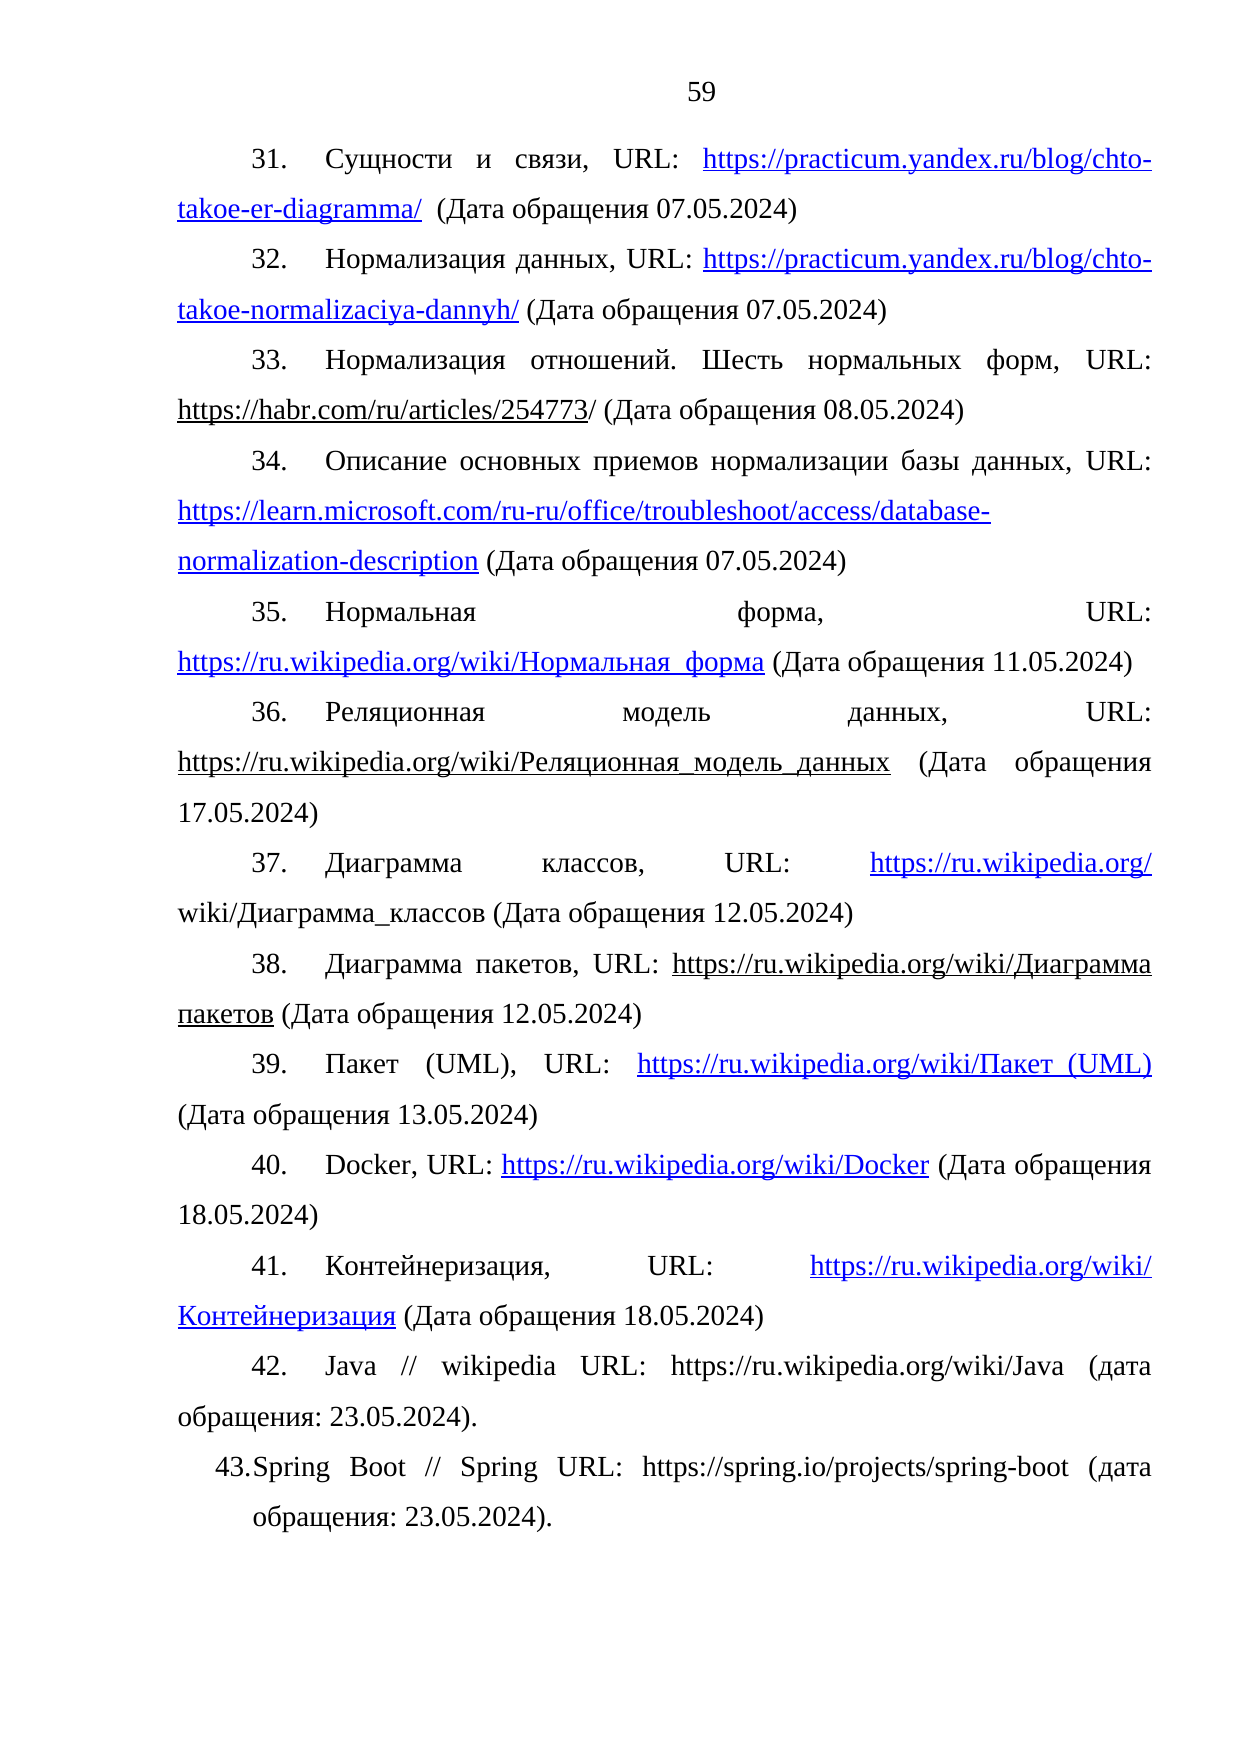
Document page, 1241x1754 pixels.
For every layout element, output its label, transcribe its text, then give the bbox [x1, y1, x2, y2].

list Диаграмма пакетов, URL: https://ru.wikipedia.org/wiki/Диаграмма пакетов (Дата обращения 12.05.2024) [177, 946, 1152, 1030]
list Docker, URL: https://ru.wikipedia.org/wiki/Docker (Дата обращения 18.05.2024) [177, 1147, 1152, 1231]
list Контейнеризация, URL: https://ru.wikipedia.org/wiki/ Контейнеризация (Дата обращения 18.05.2024) [177, 1248, 1152, 1332]
list Реляционная модель данных, URL: https://ru.wikipedia.org/wiki/Реляционная_модель_данных (Дата обращения 17.05.2024) [177, 694, 1152, 828]
list Сущности и связи, URL: https://practicum.yandex.ru/blog/chto-takoe-er-diagramma/ (Дата обращения 07.05.2024) [177, 141, 1152, 225]
list Spring Boot // Spring URL: https://spring.io/projects/spring-boot (дата обращения: 23.05.2024). [215, 1449, 1152, 1533]
list Java // wikipedia URL: https://ru.wikipedia.org/wiki/Java (дата обращения: 23.05.2024). [177, 1348, 1152, 1432]
list Диаграмма классов, URL: https://ru.wikipedia.org/ wiki/Диаграмма_классов (Дата обращения 12.05.2024) [177, 845, 1152, 929]
list Пакет (UML), URL: https://ru.wikipedia.org/wiki/Пакет_(UML) (Дата обращения 13.05.2024) [177, 1046, 1152, 1130]
list Описание основных приемов нормализации базы данных, URL: https://learn.microsoft.com/ru-ru/office/troubleshoot/access/database-normalization-description (Дата обращения 07.05.2024) [177, 443, 1152, 577]
list Нормальная форма, URL: https://ru.wikipedia.org/wiki/Нормальная_форма (Дата обращения 11.05.2024) [177, 594, 1152, 677]
list Нормализация данных, URL: https://practicum.yandex.ru/blog/chto-takoe-normalizaciya-dannyh/ (Дата обращения 07.05.2024) [177, 241, 1152, 325]
list Нормализация отношений. Шесть нормальных форм, URL: https://habr.com/ru/articles/254773/ (Дата обращения 08.05.2024) [177, 342, 1152, 426]
